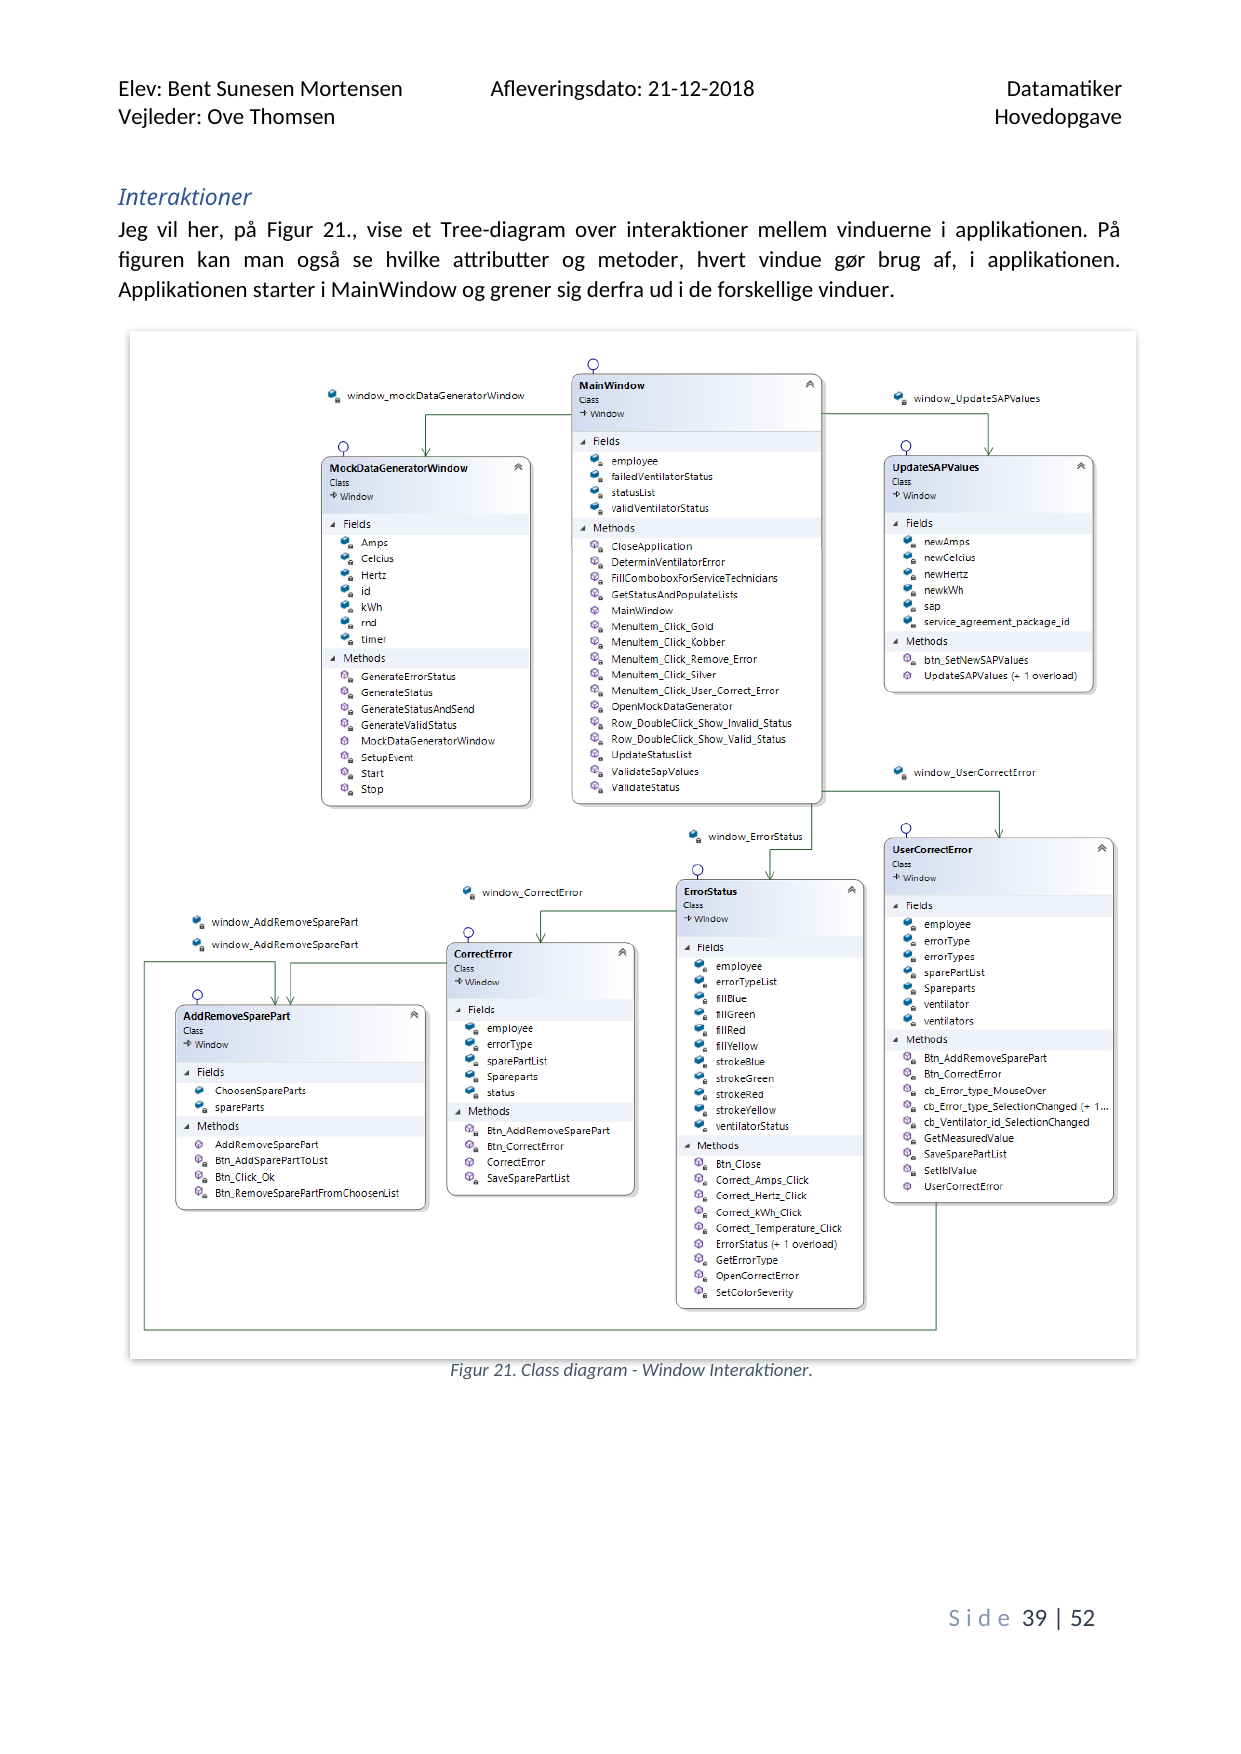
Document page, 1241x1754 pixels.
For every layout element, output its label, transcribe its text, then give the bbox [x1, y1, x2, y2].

subtitle Interaktioner [118, 181, 1122, 213]
text Jeg vil her, på Figur 24., vise et Tree-diagram over interaktioner mellem vinduerne i applikationen. På figuren kan man også se hvilke attributter og metoder, hvert vindue gør brug af, i applikationen. Applikationen starter i MainWindow og grener sig derfra ud i de forskellige vinduer. [118, 215, 1122, 303]
picture [131, 332, 1135, 1358]
